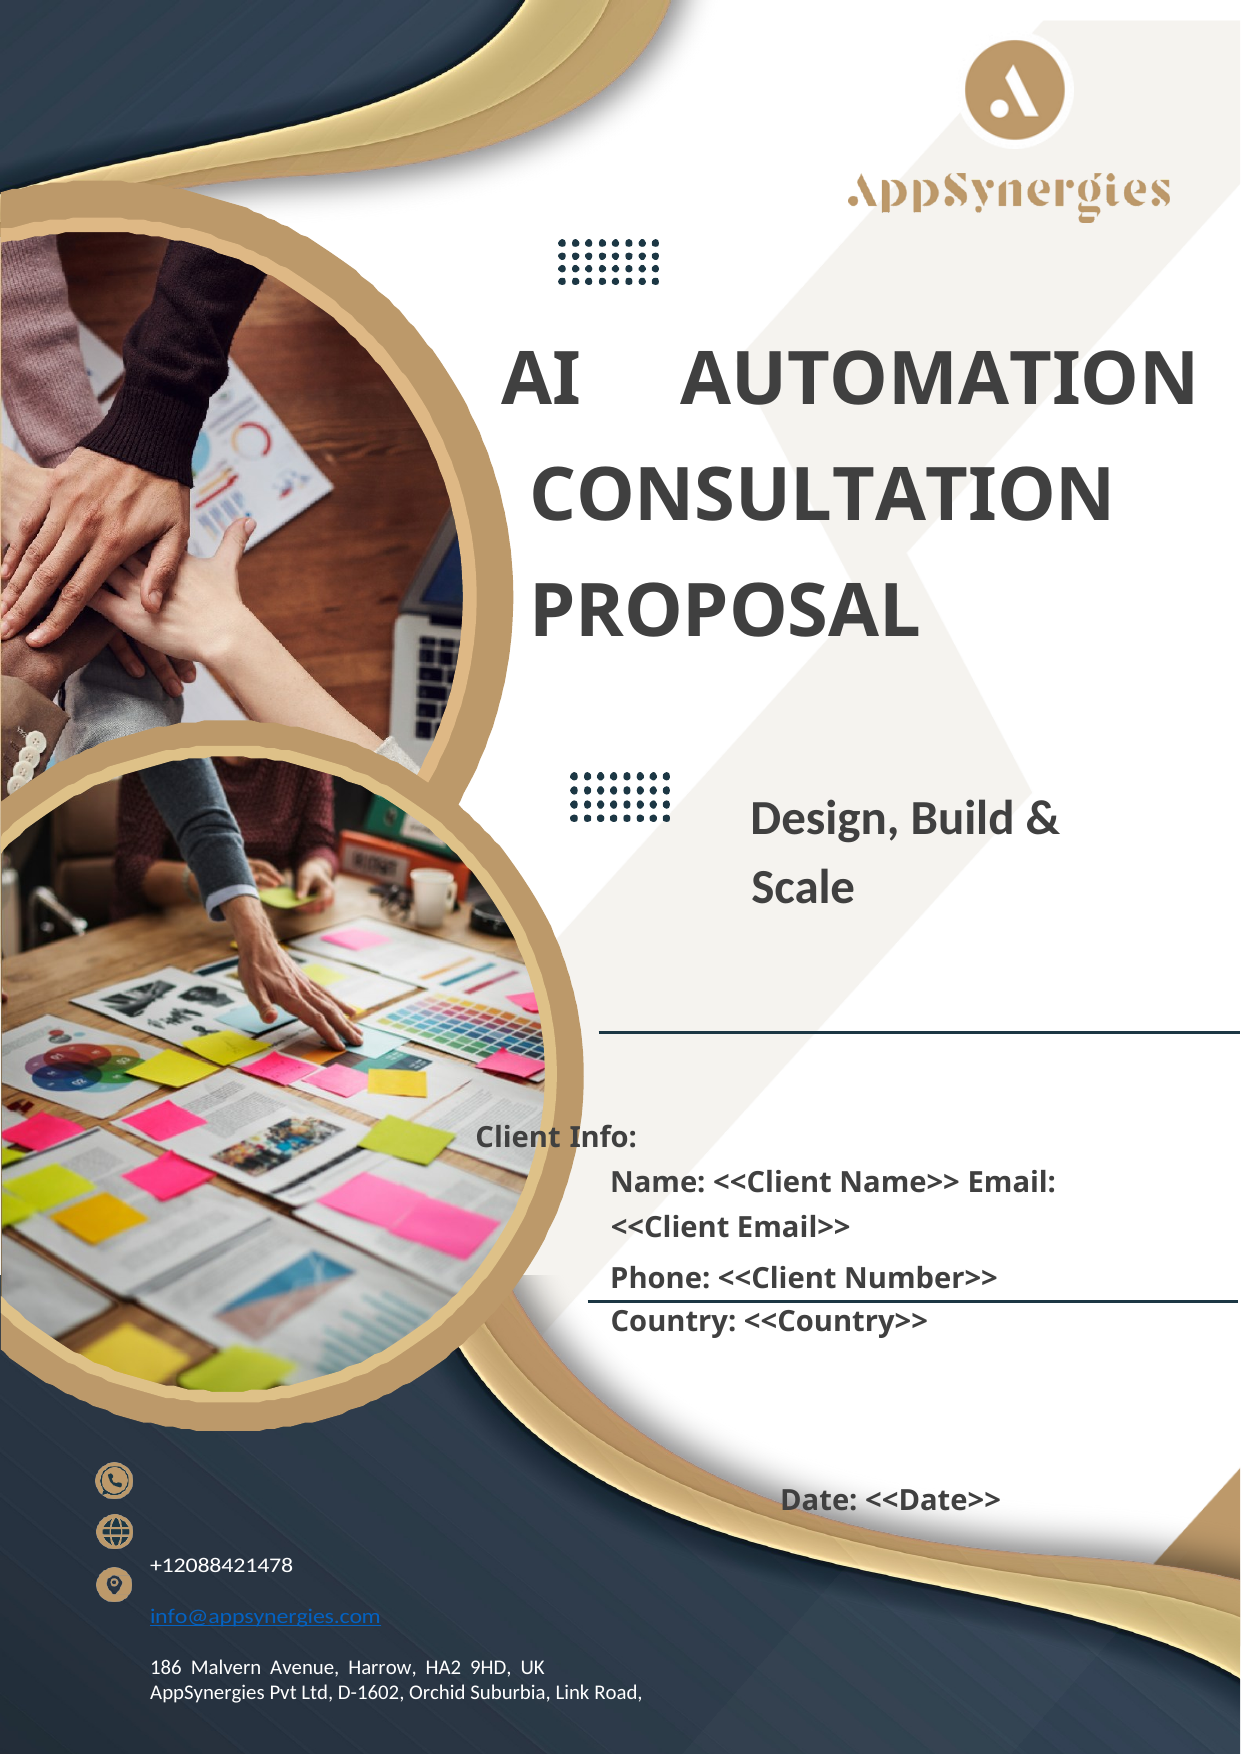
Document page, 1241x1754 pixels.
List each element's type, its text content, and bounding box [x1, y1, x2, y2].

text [150, 1654, 657, 1705]
subtitle AI AUTOMATION CONSULTATION PROPOSAL [501, 325, 1200, 658]
text +12088421478 [150, 1552, 1240, 1578]
text Phone: <<Client Number>> [610, 1257, 1098, 1297]
text info@appsynergies.com [150, 1603, 1240, 1628]
picture [0, 0, 1241, 1754]
text Country: <<Country>> [610, 1303, 1240, 1338]
picture [0, 757, 544, 1391]
text Client Info: [59, 1116, 1240, 1156]
text Date: <<Date>> [780, 1479, 1240, 1518]
text Name: <<Client Name>> Email: <<Client Email>> [610, 1161, 1098, 1246]
subtitle Design, Build & Scale [750, 787, 1080, 916]
